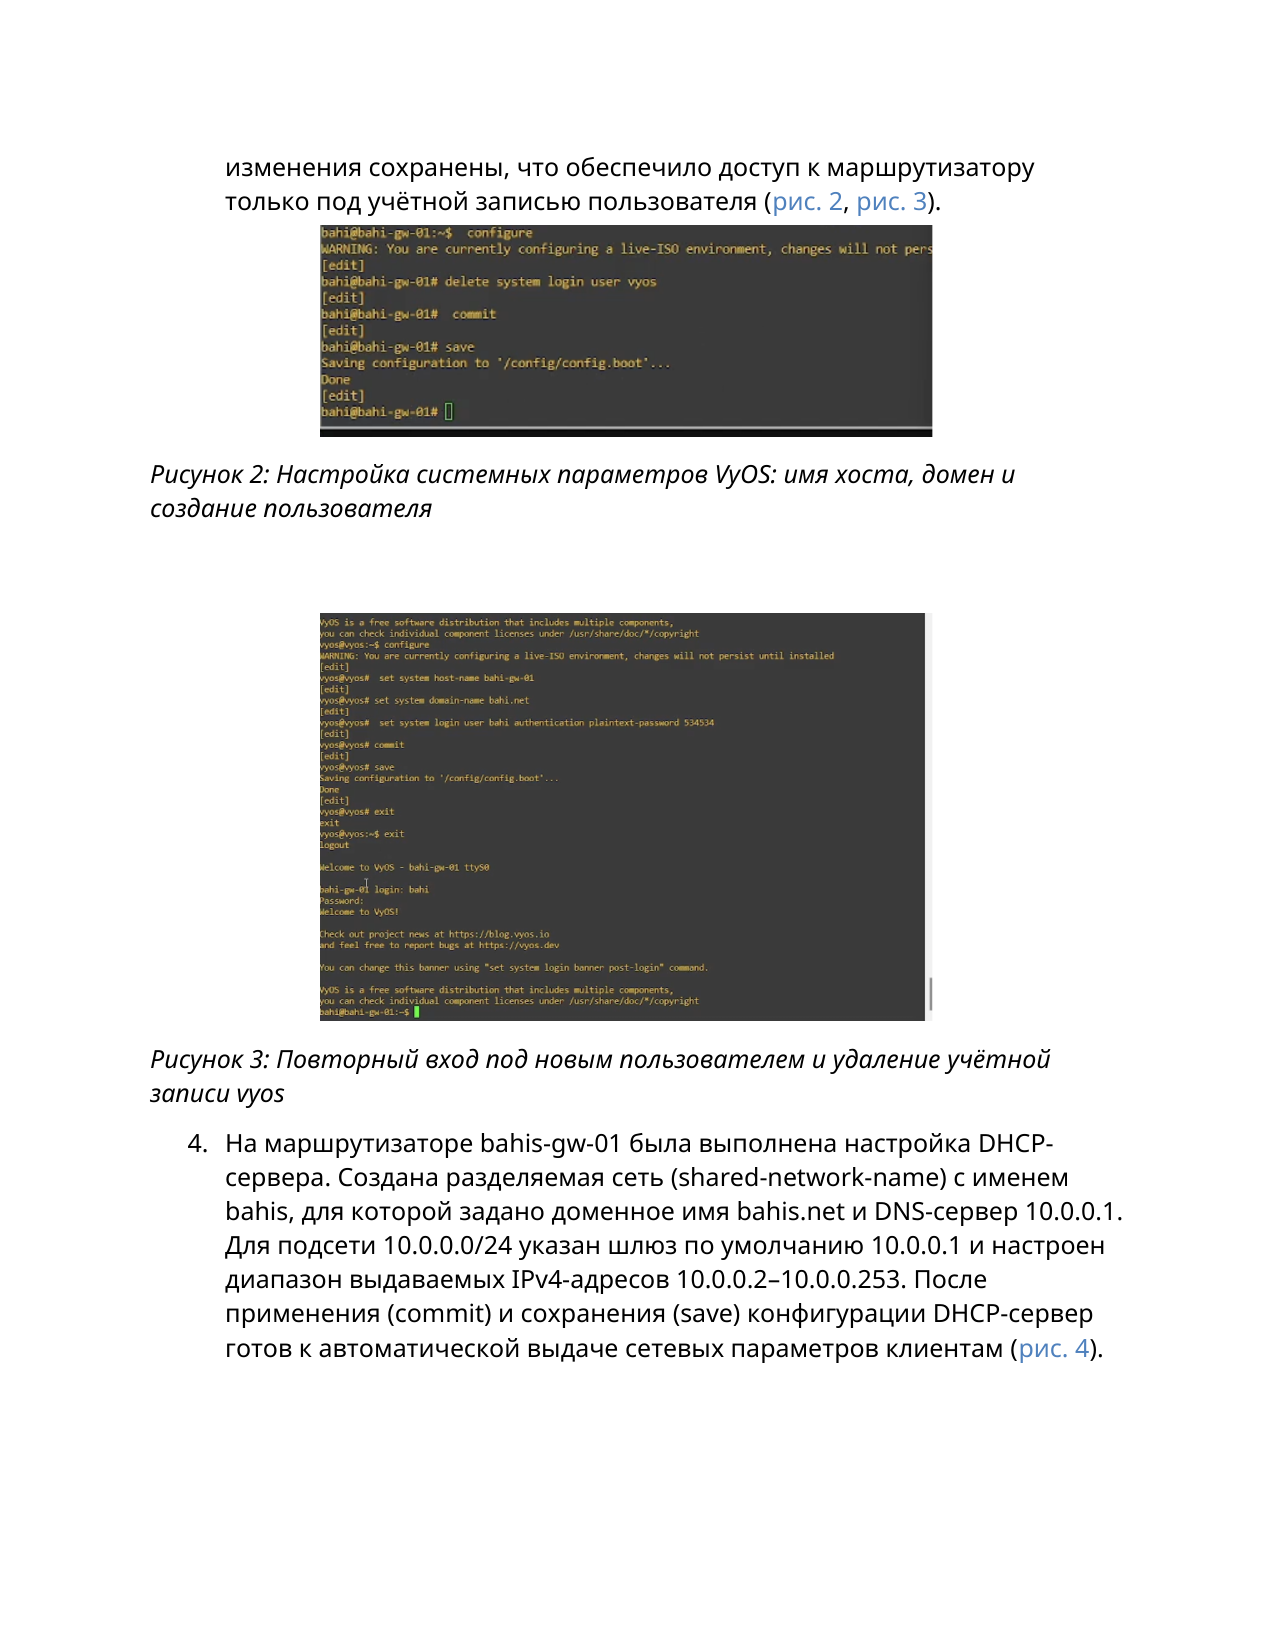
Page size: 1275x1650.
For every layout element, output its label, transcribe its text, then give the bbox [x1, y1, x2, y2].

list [187, 150, 1125, 218]
list На маршрутизаторе bahis-gw-01 была выполнена настройка DHCP-сервера. Создана разделяемая сеть (shared-network-name) с именем bahis, для которой задано доменное имя bahis.net и DNS-сервер 10.0.0.1. Для подсети 10.0.0.0/24 указан шлюз по умолчанию 10.0.0.1 и настроен диапазон выдаваемых IPv4-адресов 10.0.0.2–10.0.0.253. После применения (commit) и сохранения (save) конфигурации DHCP-сервер готов к автоматической выдаче сетевых параметров клиентам (рис. 4). [187, 1126, 1125, 1364]
picture [320, 225, 933, 437]
picture [320, 613, 933, 1021]
table_header Рисунок 2: Настройка системных параметров VyOS: имя хоста, домен и создание пользователя [139, 222, 1114, 538]
table_header Рисунок 3: Повторный вход под новым пользователем и удаление учётной записи vyos [139, 609, 1114, 1122]
